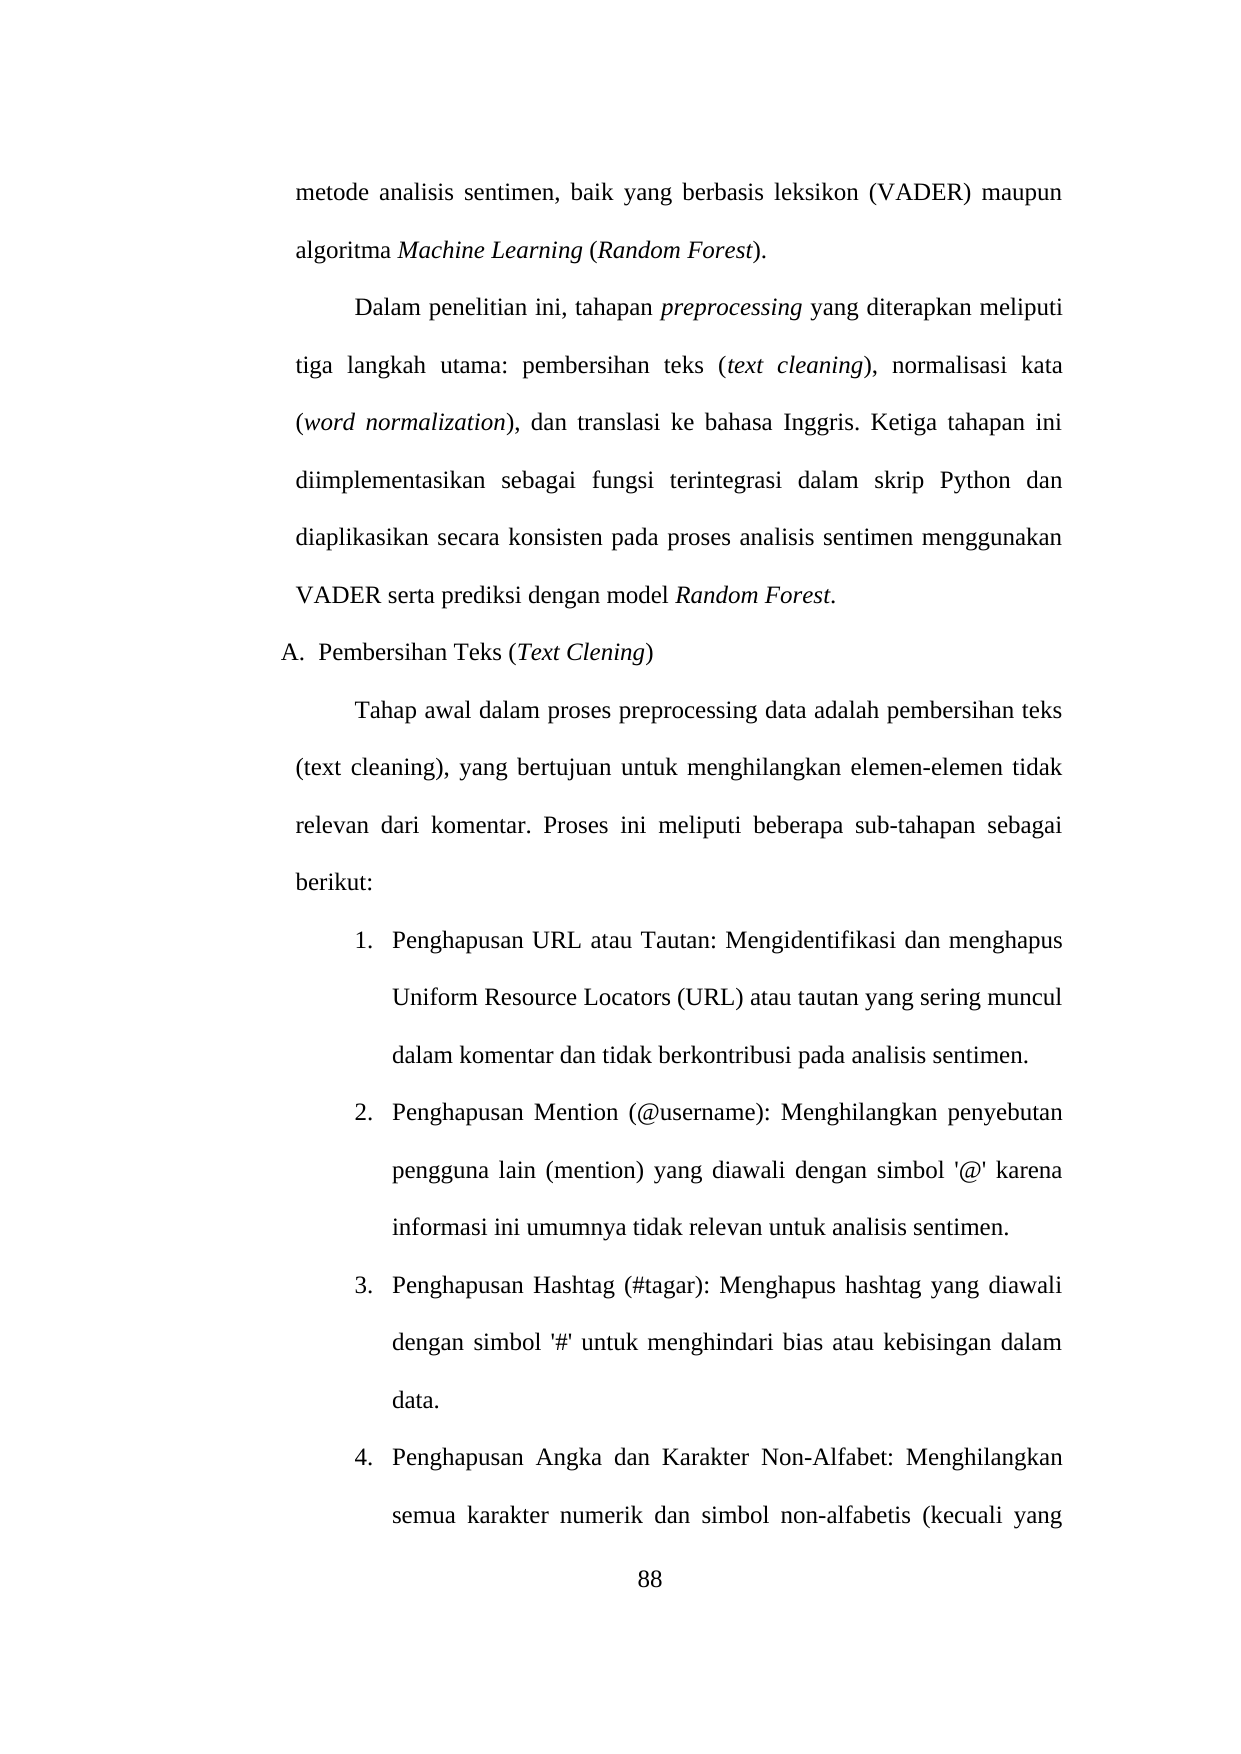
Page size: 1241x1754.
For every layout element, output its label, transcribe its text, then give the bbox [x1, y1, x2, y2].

list Penghapusan Hashtag (#tagar): Menghapus hashtag yang diawali dengan simbol '#' untuk menghindari bias atau kebisingan dalam data. [354, 1270, 1063, 1413]
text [295, 177, 1063, 263]
text Dalam penelitian ini, tahapan preprocessing yang diterapkan meliputi tiga langkah utama: pembersihan teks (text cleaning), normalisasi kata (word normalization), dan translasi ke bahasa Inggris. Ketiga tahapan ini diimplementasikan sebagai fungsi terintegrasi dalam skrip Python dan diaplikasikan secara konsisten pada proses analisis sentimen menggunakan VADER serta prediksi dengan model Random Forest. [295, 292, 1063, 608]
text Tahap awal dalam proses preprocessing data adalah pembersihan teks (text cleaning), yang bertujuan untuk menghilangkan elemen-elemen tidak relevan dari komentar. Proses ini meliputi beberapa sub-tahapan sebagai berikut: [295, 695, 1063, 896]
list Penghapusan URL atau Tautan: Mengidentifikasi dan menghapus Uniform Resource Locators (URL) atau tautan yang sering muncul dalam komentar dan tidak berkontribusi pada analisis sentimen. [354, 925, 1063, 1068]
list Pembersihan Teks (Text Clening) [281, 637, 1063, 666]
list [354, 1442, 1063, 1528]
list Penghapusan Mention (@username): Menghilangkan penyebutan pengguna lain (mention) yang diawali dengan simbol '@' karena informasi ini umumnya tidak relevan untuk analisis sentimen. [354, 1097, 1063, 1241]
